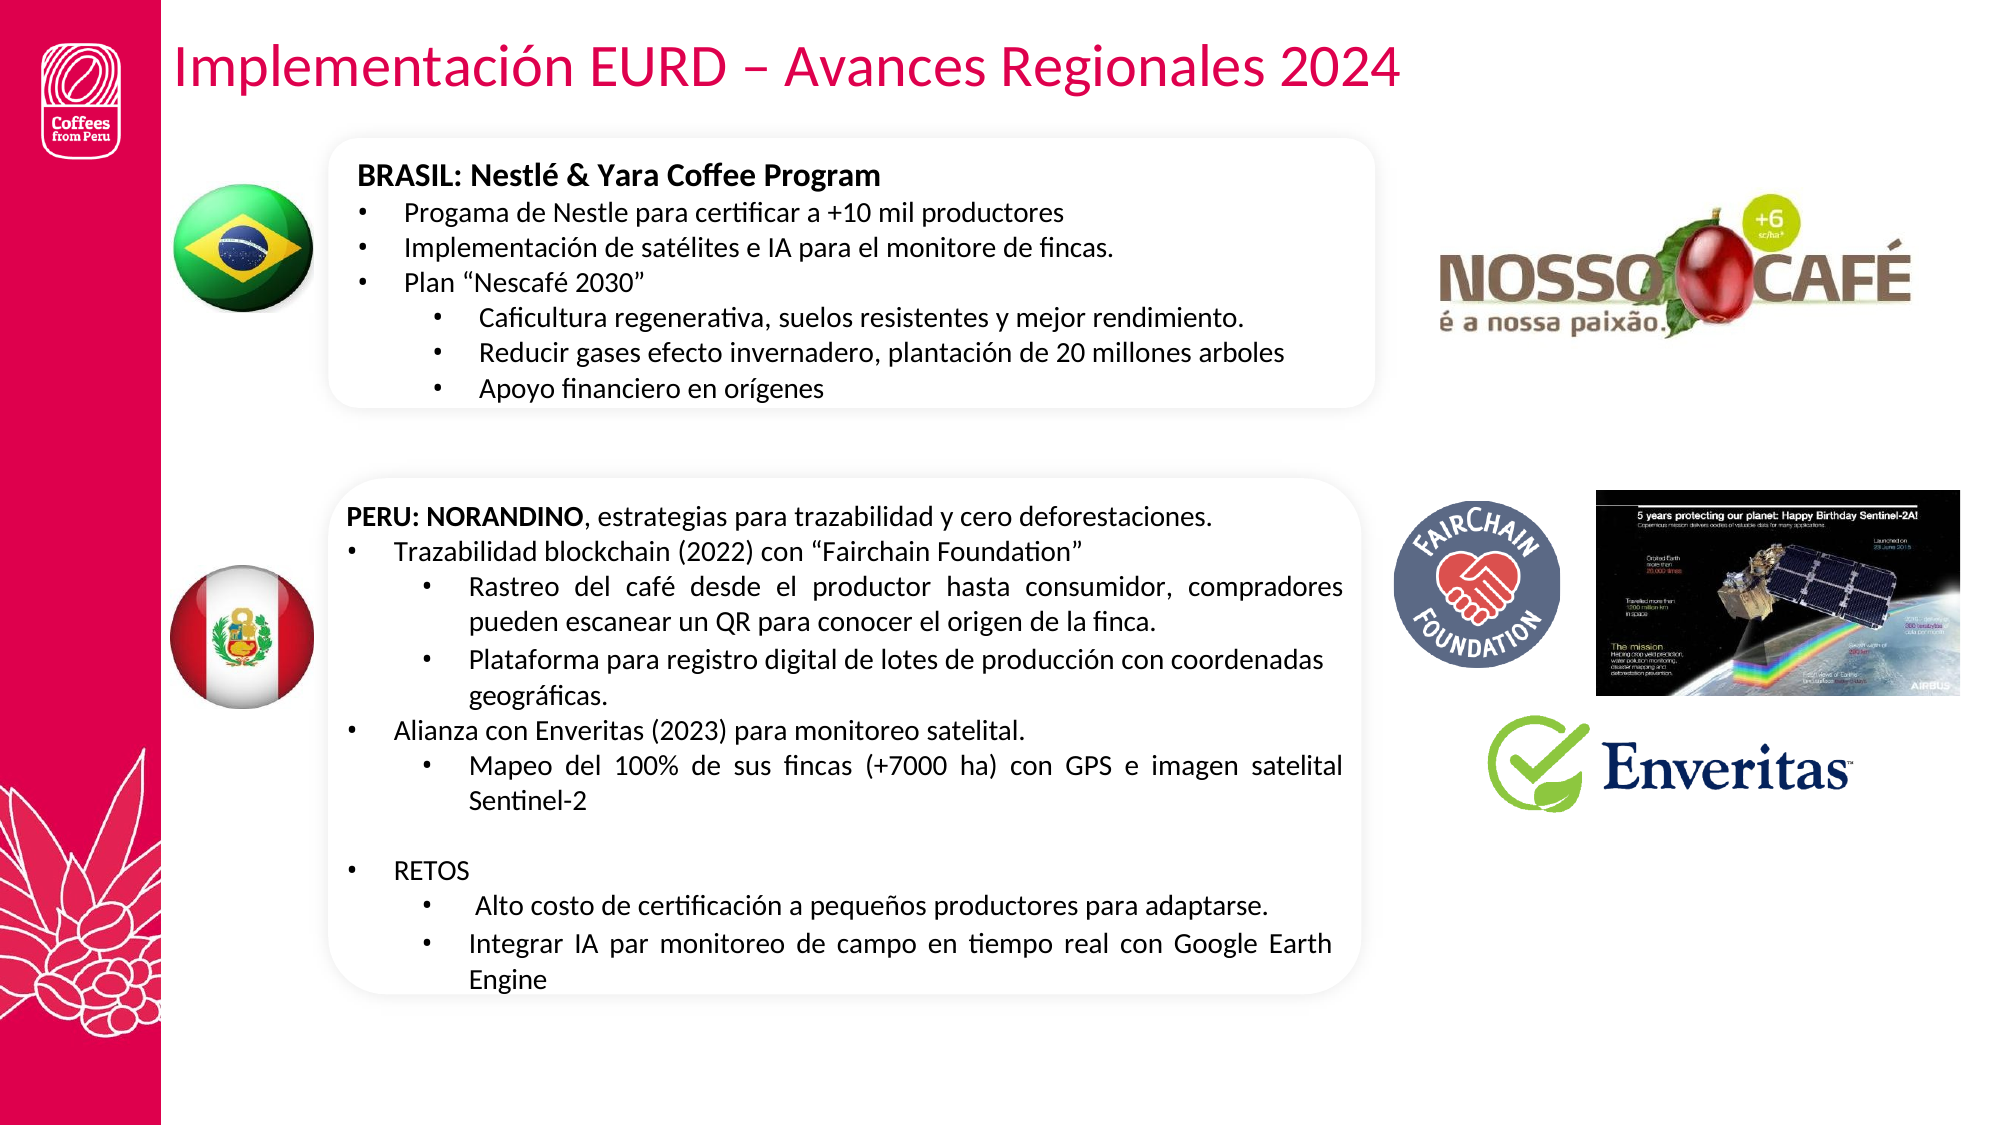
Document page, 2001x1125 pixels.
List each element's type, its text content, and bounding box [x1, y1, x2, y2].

picture [170, 123, 1397, 430]
list Implementación EURD – Avances Regionales 2024 [174, 28, 1971, 101]
picture [1596, 490, 1960, 696]
picture [1393, 501, 1561, 668]
picture [1487, 715, 1854, 813]
picture [1440, 187, 1919, 349]
picture [0, 0, 161, 1125]
picture [170, 459, 1383, 1016]
